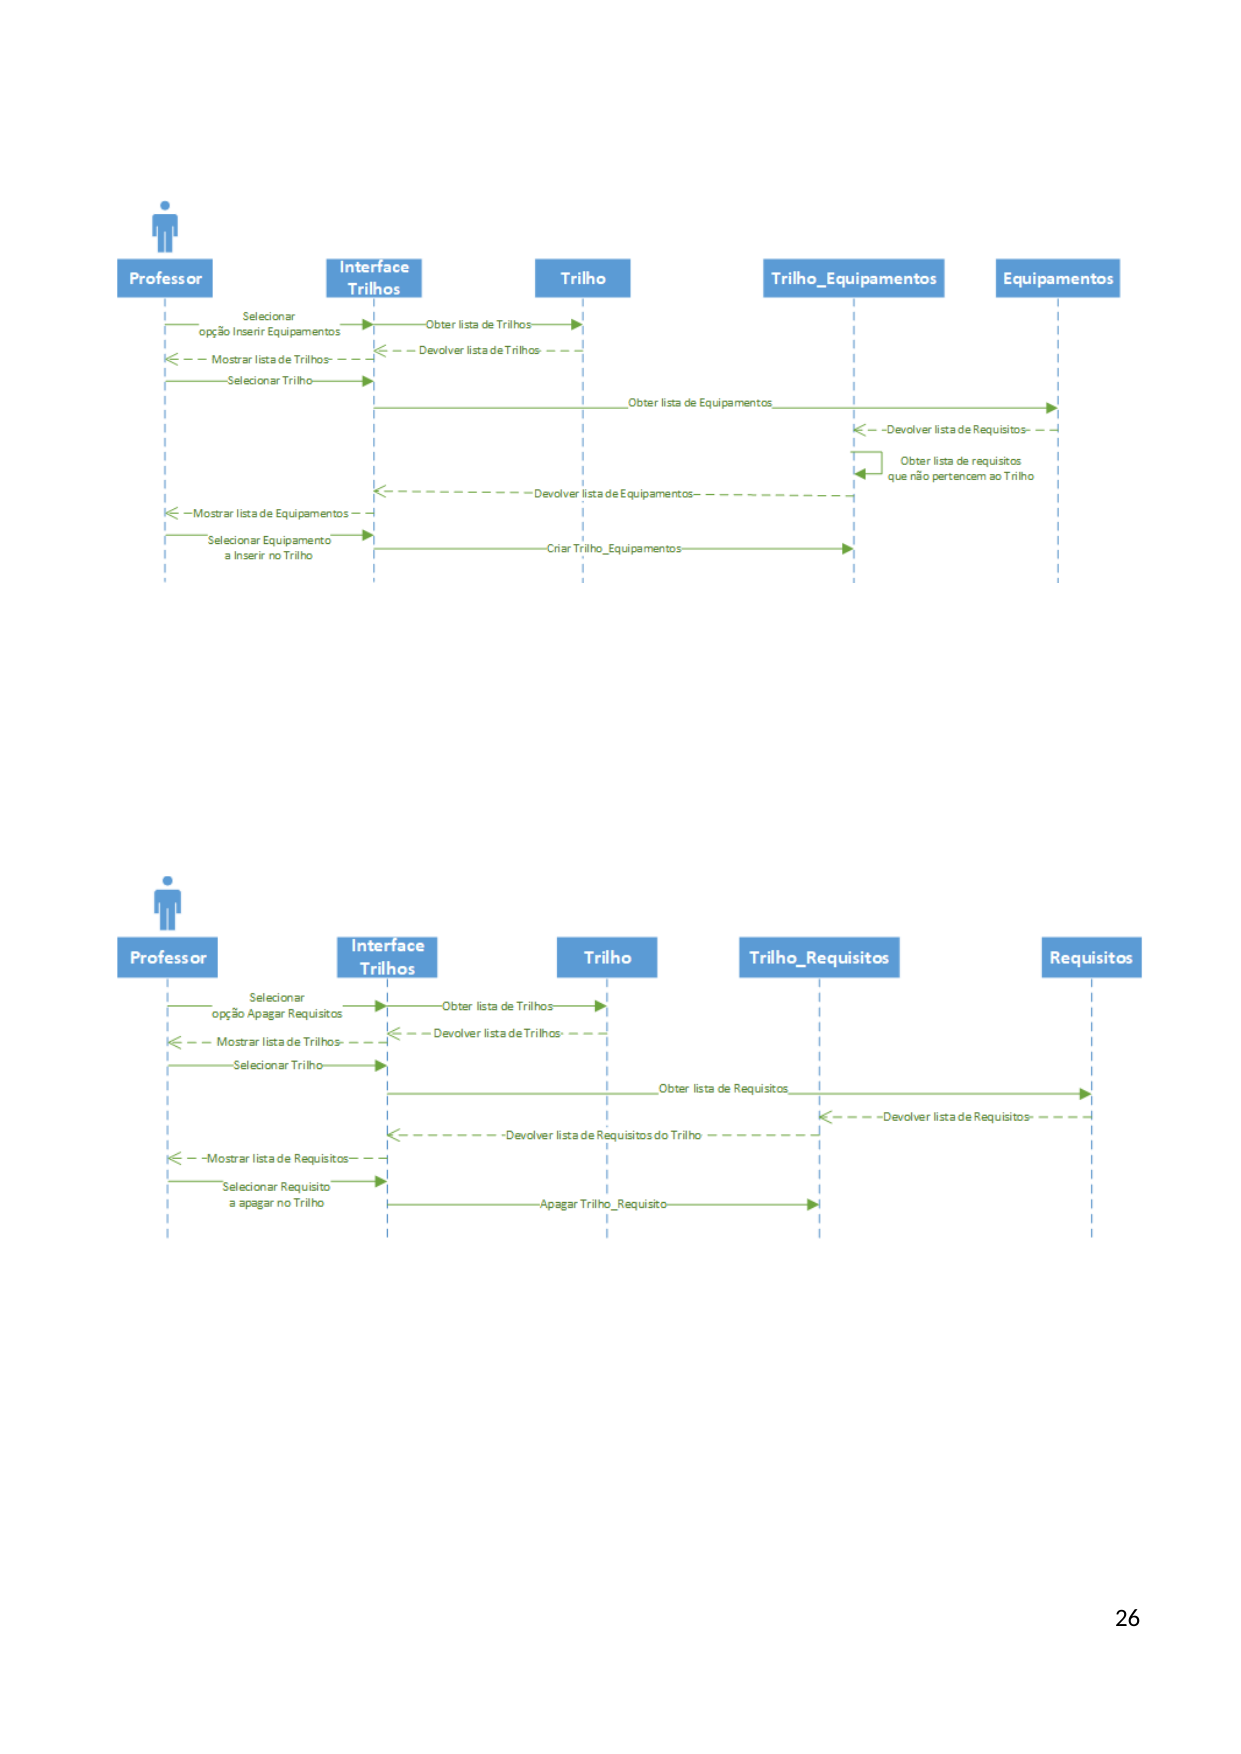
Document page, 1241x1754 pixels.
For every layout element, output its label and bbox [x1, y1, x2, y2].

picture [117, 876, 1141, 1242]
picture [117, 200, 1120, 583]
